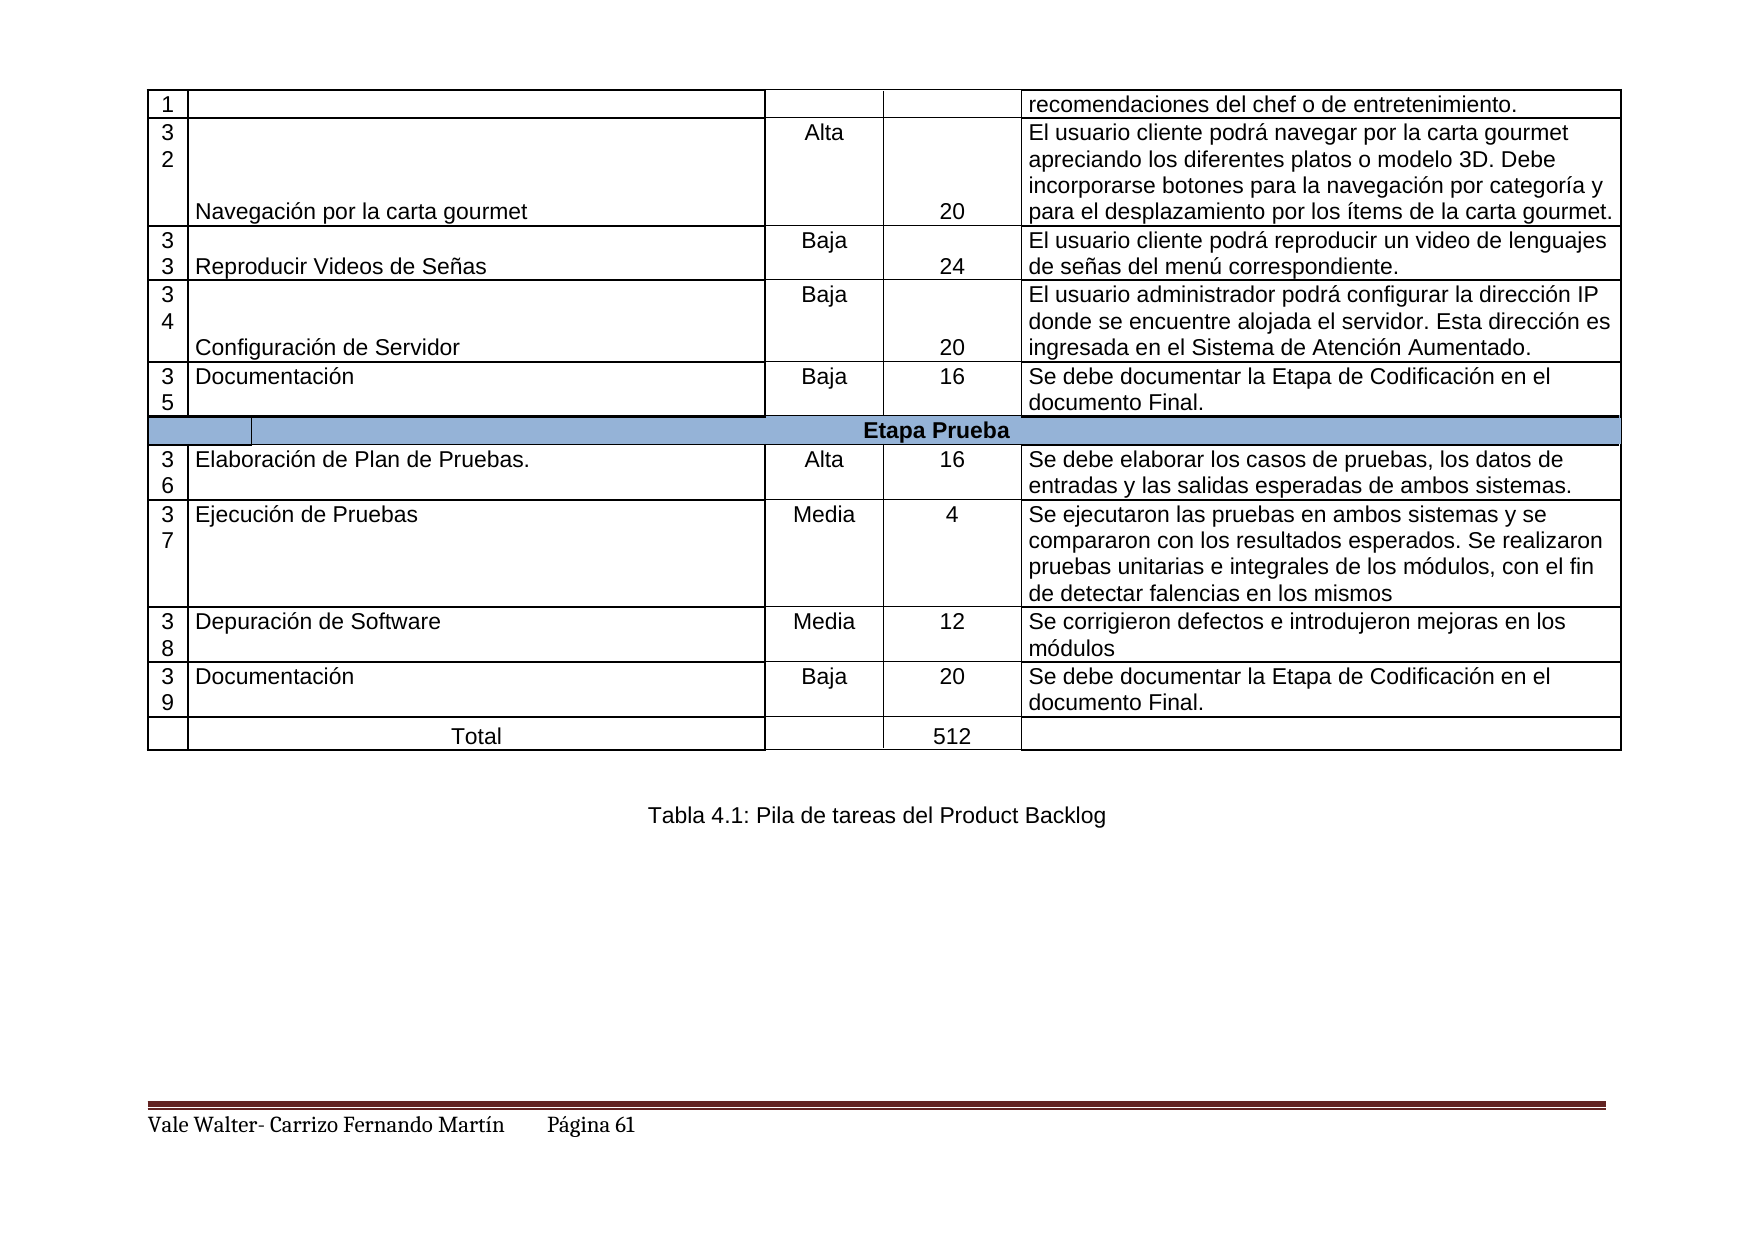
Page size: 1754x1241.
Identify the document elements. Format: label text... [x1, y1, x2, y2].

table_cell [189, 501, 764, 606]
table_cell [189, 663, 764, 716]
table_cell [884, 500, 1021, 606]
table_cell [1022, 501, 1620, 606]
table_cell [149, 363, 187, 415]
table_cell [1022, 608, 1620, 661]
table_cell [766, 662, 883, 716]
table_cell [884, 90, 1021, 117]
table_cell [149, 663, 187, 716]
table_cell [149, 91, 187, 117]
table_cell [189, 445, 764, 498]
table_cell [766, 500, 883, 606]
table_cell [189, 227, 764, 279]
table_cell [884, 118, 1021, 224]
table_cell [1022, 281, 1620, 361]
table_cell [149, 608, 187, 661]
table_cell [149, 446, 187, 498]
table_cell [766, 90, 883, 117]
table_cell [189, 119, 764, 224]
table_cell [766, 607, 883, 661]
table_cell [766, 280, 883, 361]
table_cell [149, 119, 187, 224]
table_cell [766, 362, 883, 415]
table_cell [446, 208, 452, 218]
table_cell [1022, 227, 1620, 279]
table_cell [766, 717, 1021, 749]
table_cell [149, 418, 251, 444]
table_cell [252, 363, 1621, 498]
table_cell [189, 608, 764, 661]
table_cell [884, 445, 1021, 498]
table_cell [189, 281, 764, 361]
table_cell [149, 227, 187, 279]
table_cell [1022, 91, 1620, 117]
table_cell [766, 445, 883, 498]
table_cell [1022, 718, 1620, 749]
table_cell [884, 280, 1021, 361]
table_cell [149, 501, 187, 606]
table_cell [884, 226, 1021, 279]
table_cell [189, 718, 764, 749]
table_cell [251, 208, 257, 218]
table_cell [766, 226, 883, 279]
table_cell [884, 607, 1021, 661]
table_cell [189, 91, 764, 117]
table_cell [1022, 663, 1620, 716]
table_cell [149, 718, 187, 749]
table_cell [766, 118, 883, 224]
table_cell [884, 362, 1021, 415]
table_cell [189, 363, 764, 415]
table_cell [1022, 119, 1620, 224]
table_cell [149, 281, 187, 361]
text Tabla 4.1: Pila de tareas del Product Backlog [148, 802, 1606, 828]
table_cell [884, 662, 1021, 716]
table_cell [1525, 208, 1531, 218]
